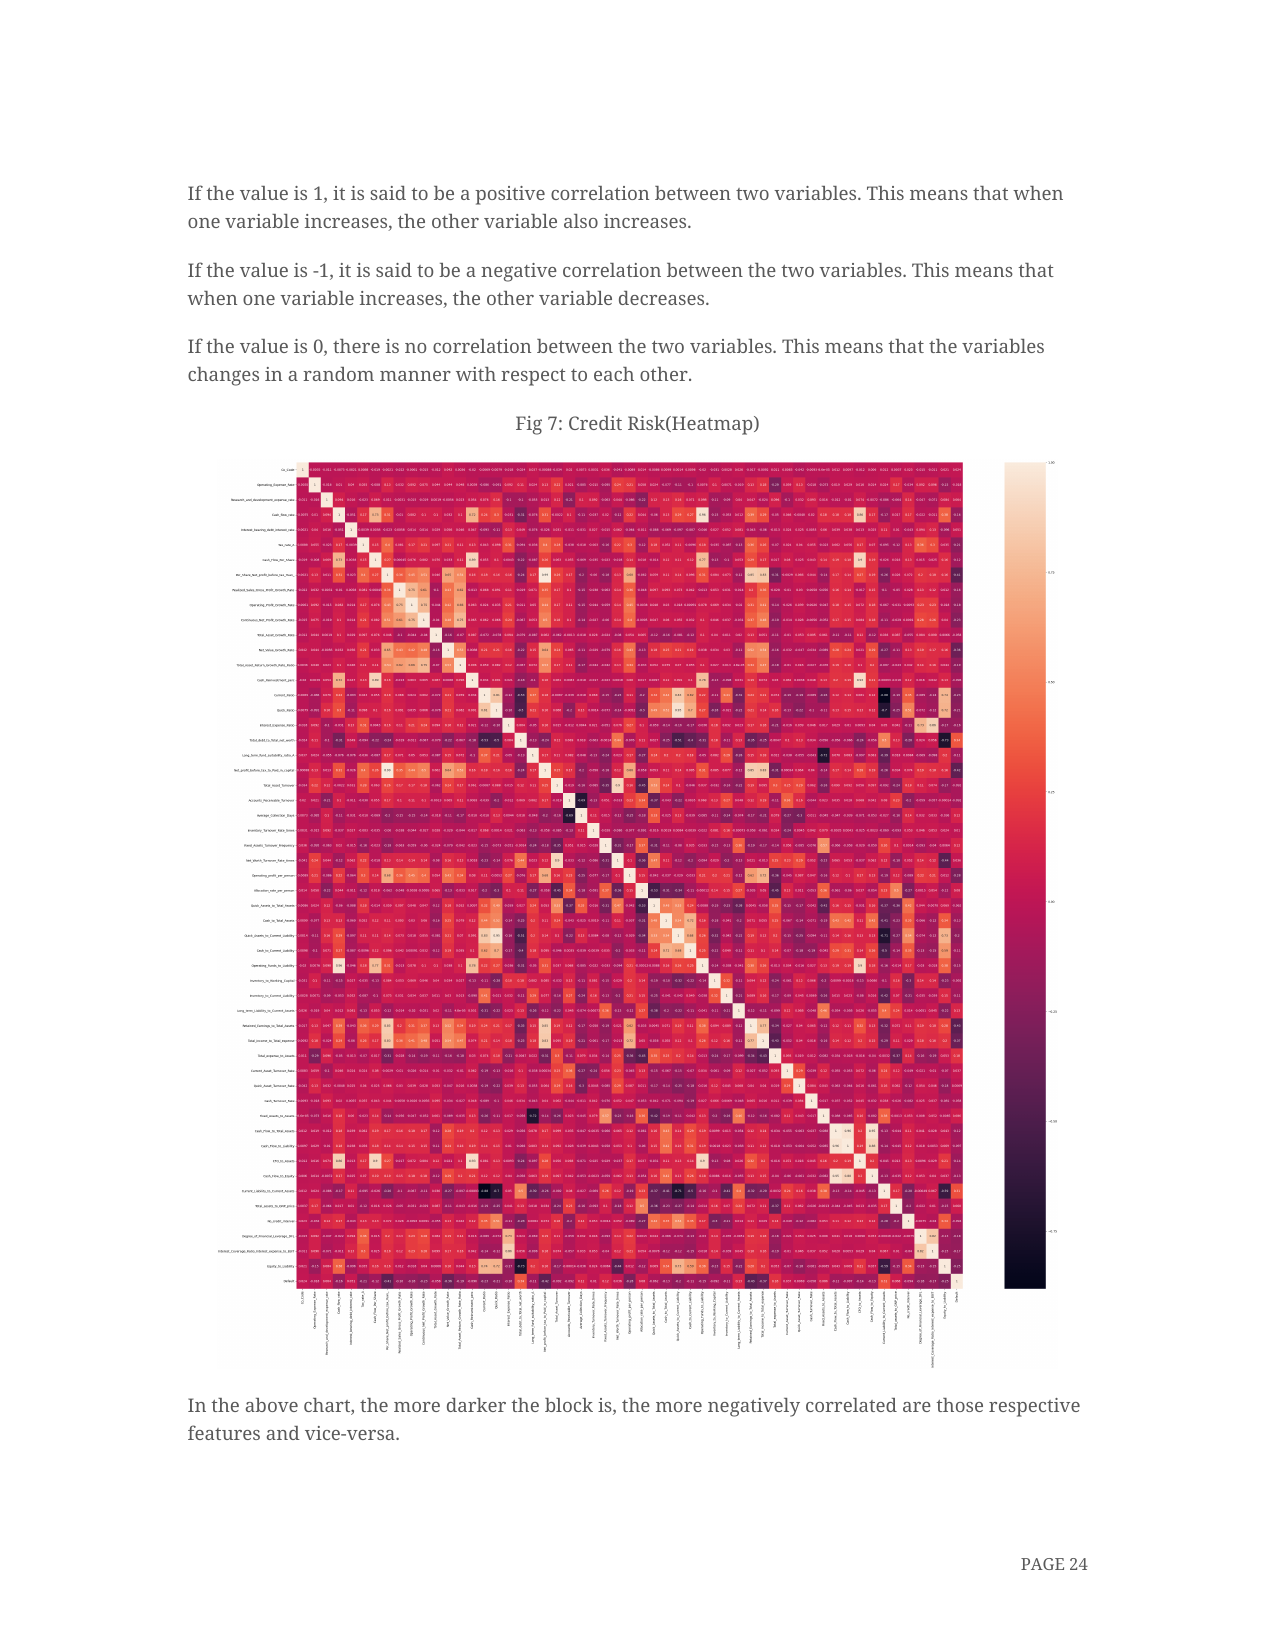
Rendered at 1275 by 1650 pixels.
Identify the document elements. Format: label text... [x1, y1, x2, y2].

text Fig 7: Credit Risk(Heatmap) [187, 411, 1087, 436]
text If the value is 1, it is said to be a positive correlation between two variables. This means that when one variable increases, the other variable also increases. [187, 180, 1087, 233]
text If the value is -1, it is said to be a negative correlation between the two variables. This means that when one variable increases, the other variable decreases. [187, 257, 1087, 310]
picture [216, 459, 1059, 1369]
text In the above chart, the more darker the block is, the more negatively correlated are those respective features and vice-versa. [187, 1393, 1087, 1446]
text If the value is 0, there is no correlation between the two variables. This means that the variables changes in a random manner with respect to each other. [187, 334, 1087, 387]
